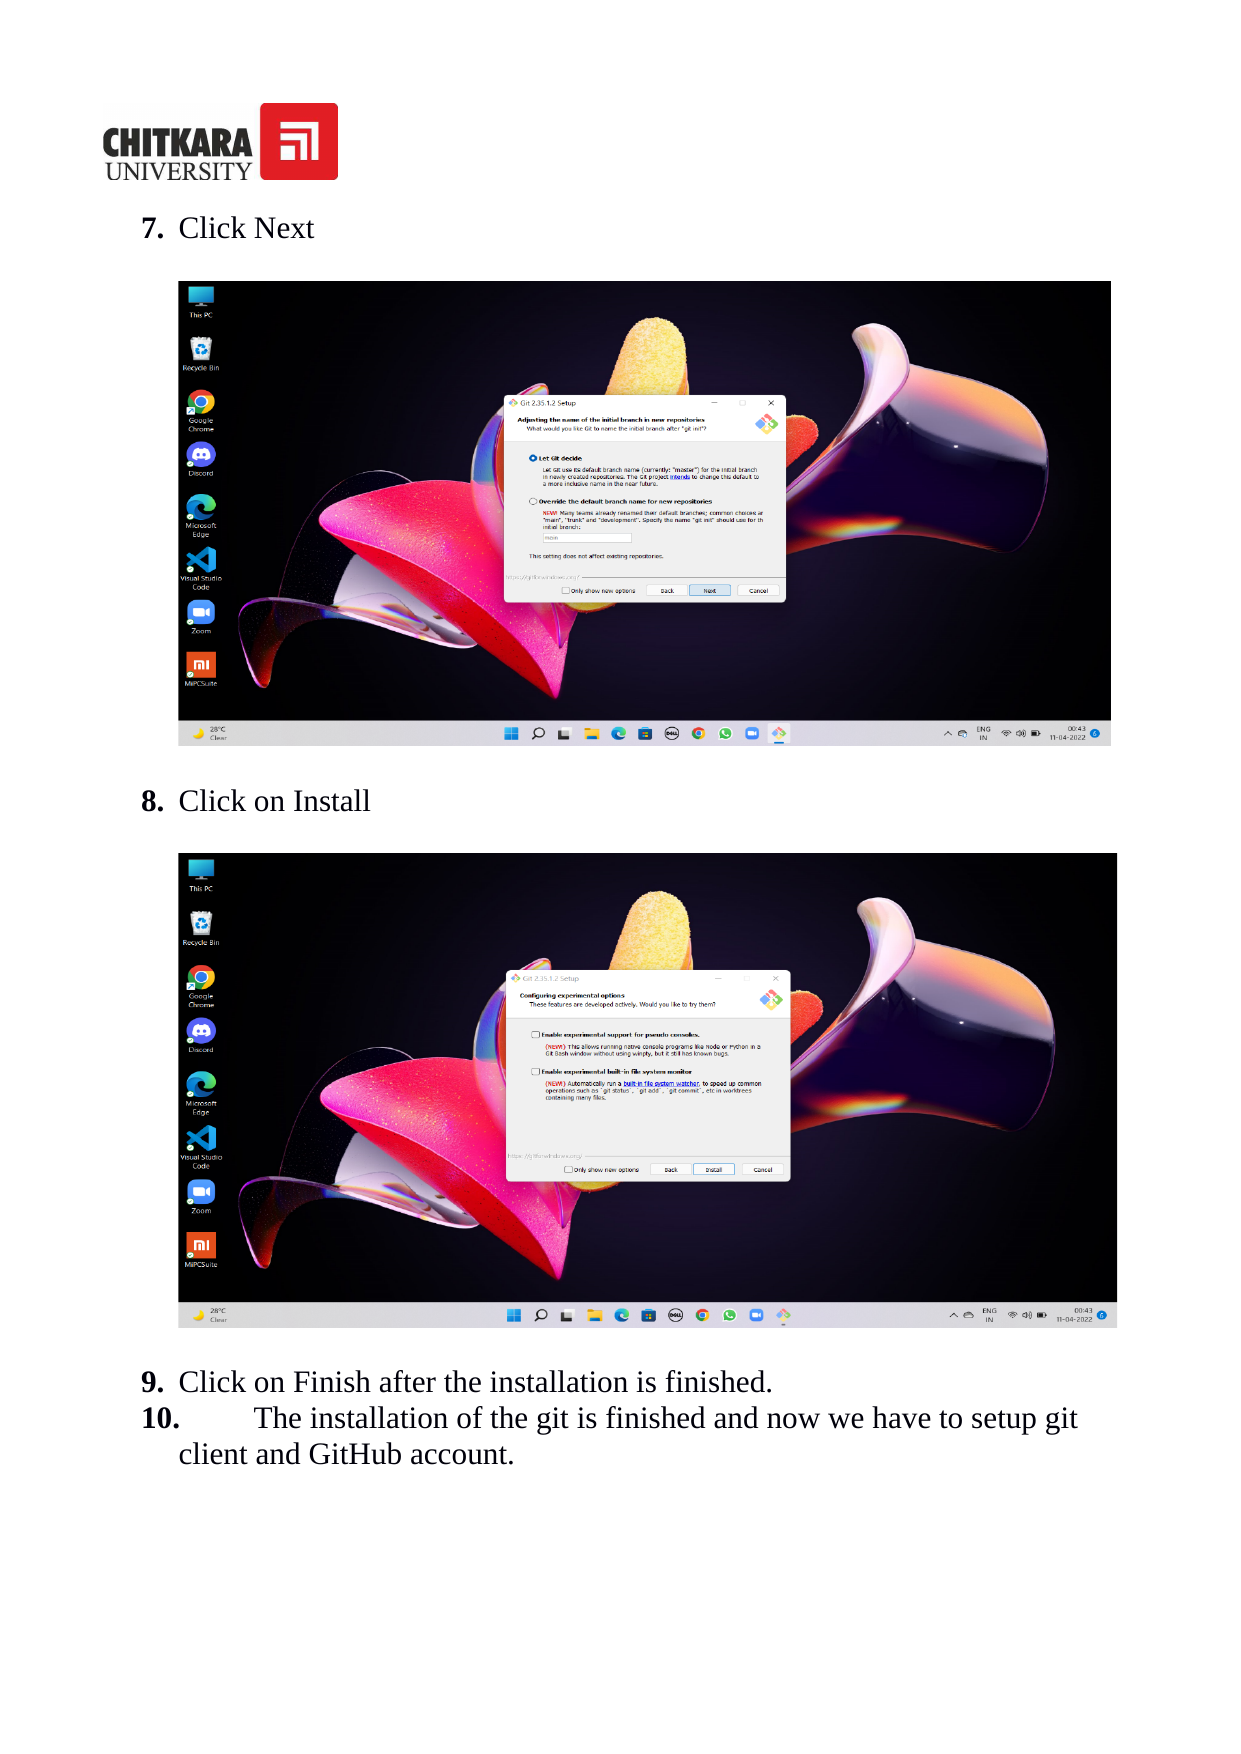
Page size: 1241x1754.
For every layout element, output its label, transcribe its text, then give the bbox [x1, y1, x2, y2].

list Click on Install [141, 782, 1122, 818]
picture [178, 853, 1118, 1328]
picture [103, 103, 338, 180]
list The installation of the git is finished and now we have to setup git client and GitHub account. [141, 1399, 1122, 1471]
picture [178, 281, 1111, 746]
list Click Next [141, 209, 1122, 245]
list Click on Finish after the installation is finished. [141, 1363, 1122, 1399]
